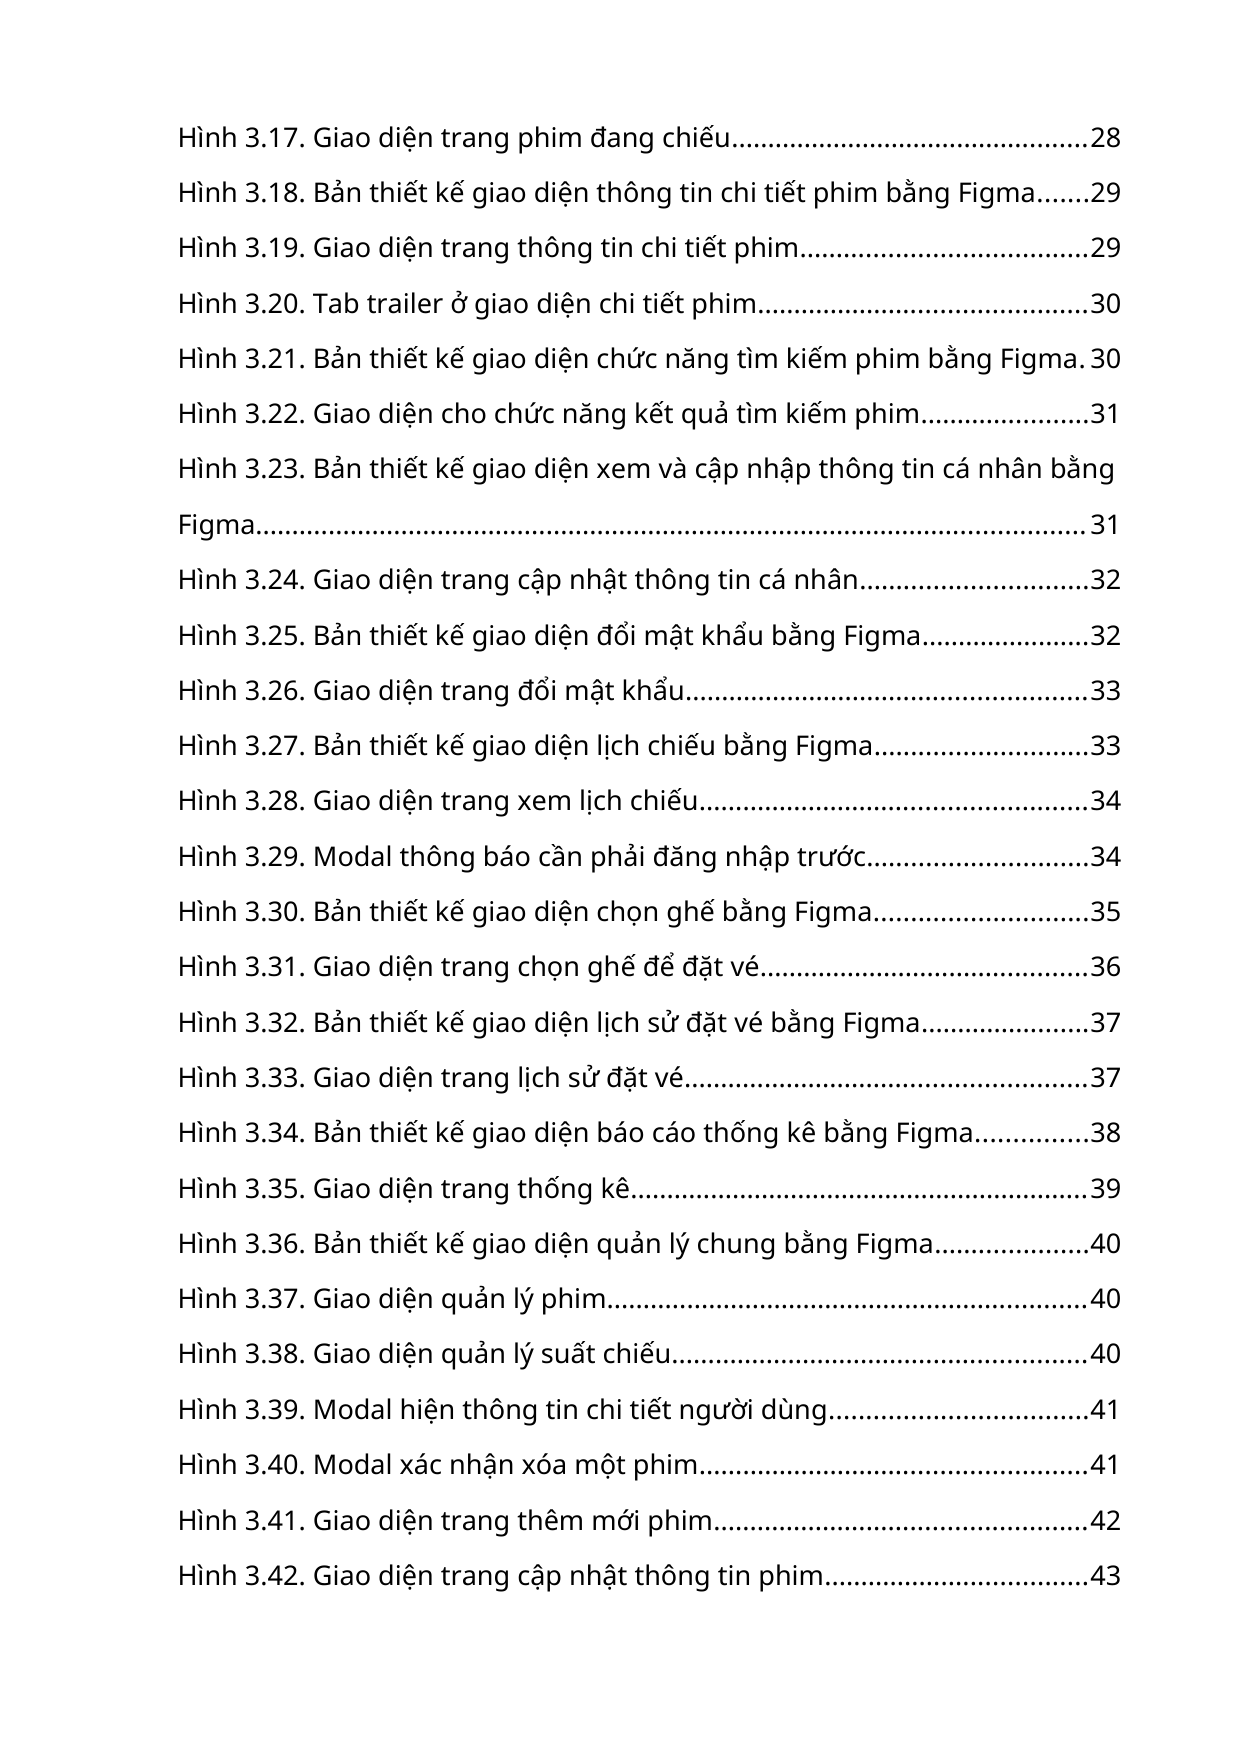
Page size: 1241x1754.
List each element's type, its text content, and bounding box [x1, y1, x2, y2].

text Hình 3.38. Giao diện quản lý suất chiếu 40 [177, 1335, 1122, 1372]
text Hình 3.26. Giao diện trang đổi mật khẩu 33 [177, 671, 1122, 708]
text Hình 3.39. Modal hiện thông tin chi tiết người dùng 41 [177, 1390, 1122, 1427]
text Hình 3.36. Bản thiết kế giao diện quản lý chung bằng Figma 40 [177, 1224, 1122, 1261]
text Hình 3.42. Giao diện trang cập nhật thông tin phim 43 [177, 1556, 1122, 1593]
text Hình 3.33. Giao diện trang lịch sử đặt vé 37 [177, 1058, 1122, 1095]
text Hình 3.19. Giao diện trang thông tin chi tiết phim 29 [177, 229, 1122, 266]
text Hình 3.27. Bản thiết kế giao diện lịch chiếu bằng Figma 33 [177, 727, 1122, 763]
text Hình 3.35. Giao diện trang thống kê 39 [177, 1169, 1122, 1206]
text Hình 3.23. Bản thiết kế giao diện xem và cập nhập thông tin cá nhân bằng Figma 31 [177, 450, 1122, 542]
text Hình 3.17. Giao diện trang phim đang chiếu 28 [177, 118, 1122, 155]
text Hình 3.30. Bản thiết kế giao diện chọn ghế bằng Figma 35 [177, 892, 1122, 929]
text Hình 3.20. Tab trailer ở giao diện chi tiết phim 30 [177, 284, 1122, 321]
text Hình 3.41. Giao diện trang thêm mới phim 42 [177, 1501, 1122, 1538]
text Hình 3.22. Giao diện cho chức năng kết quả tìm kiếm phim 31 [177, 395, 1122, 432]
text Hình 3.28. Giao diện trang xem lịch chiếu 34 [177, 782, 1122, 819]
text Hình 3.32. Bản thiết kế giao diện lịch sử đặt vé bằng Figma 37 [177, 1003, 1122, 1040]
text Hình 3.40. Modal xác nhận xóa một phim 41 [177, 1446, 1122, 1482]
text Hình 3.37. Giao diện quản lý phim 40 [177, 1280, 1122, 1317]
text Hình 3.24. Giao diện trang cập nhật thông tin cá nhân 32 [177, 561, 1122, 597]
text Hình 3.34. Bản thiết kế giao diện báo cáo thống kê bằng Figma 38 [177, 1114, 1122, 1151]
text Hình 3.18. Bản thiết kế giao diện thông tin chi tiết phim bằng Figma 29 [177, 173, 1122, 210]
text Hình 3.31. Giao diện trang chọn ghế để đặt vé 36 [177, 948, 1122, 985]
text Hình 3.29. Modal thông báo cần phải đăng nhập trước 34 [177, 837, 1122, 874]
text Hình 3.21. Bản thiết kế giao diện chức năng tìm kiếm phim bằng Figma 30 [177, 339, 1122, 376]
text Hình 3.25. Bản thiết kế giao diện đổi mật khẩu bằng Figma 32 [177, 616, 1122, 653]
